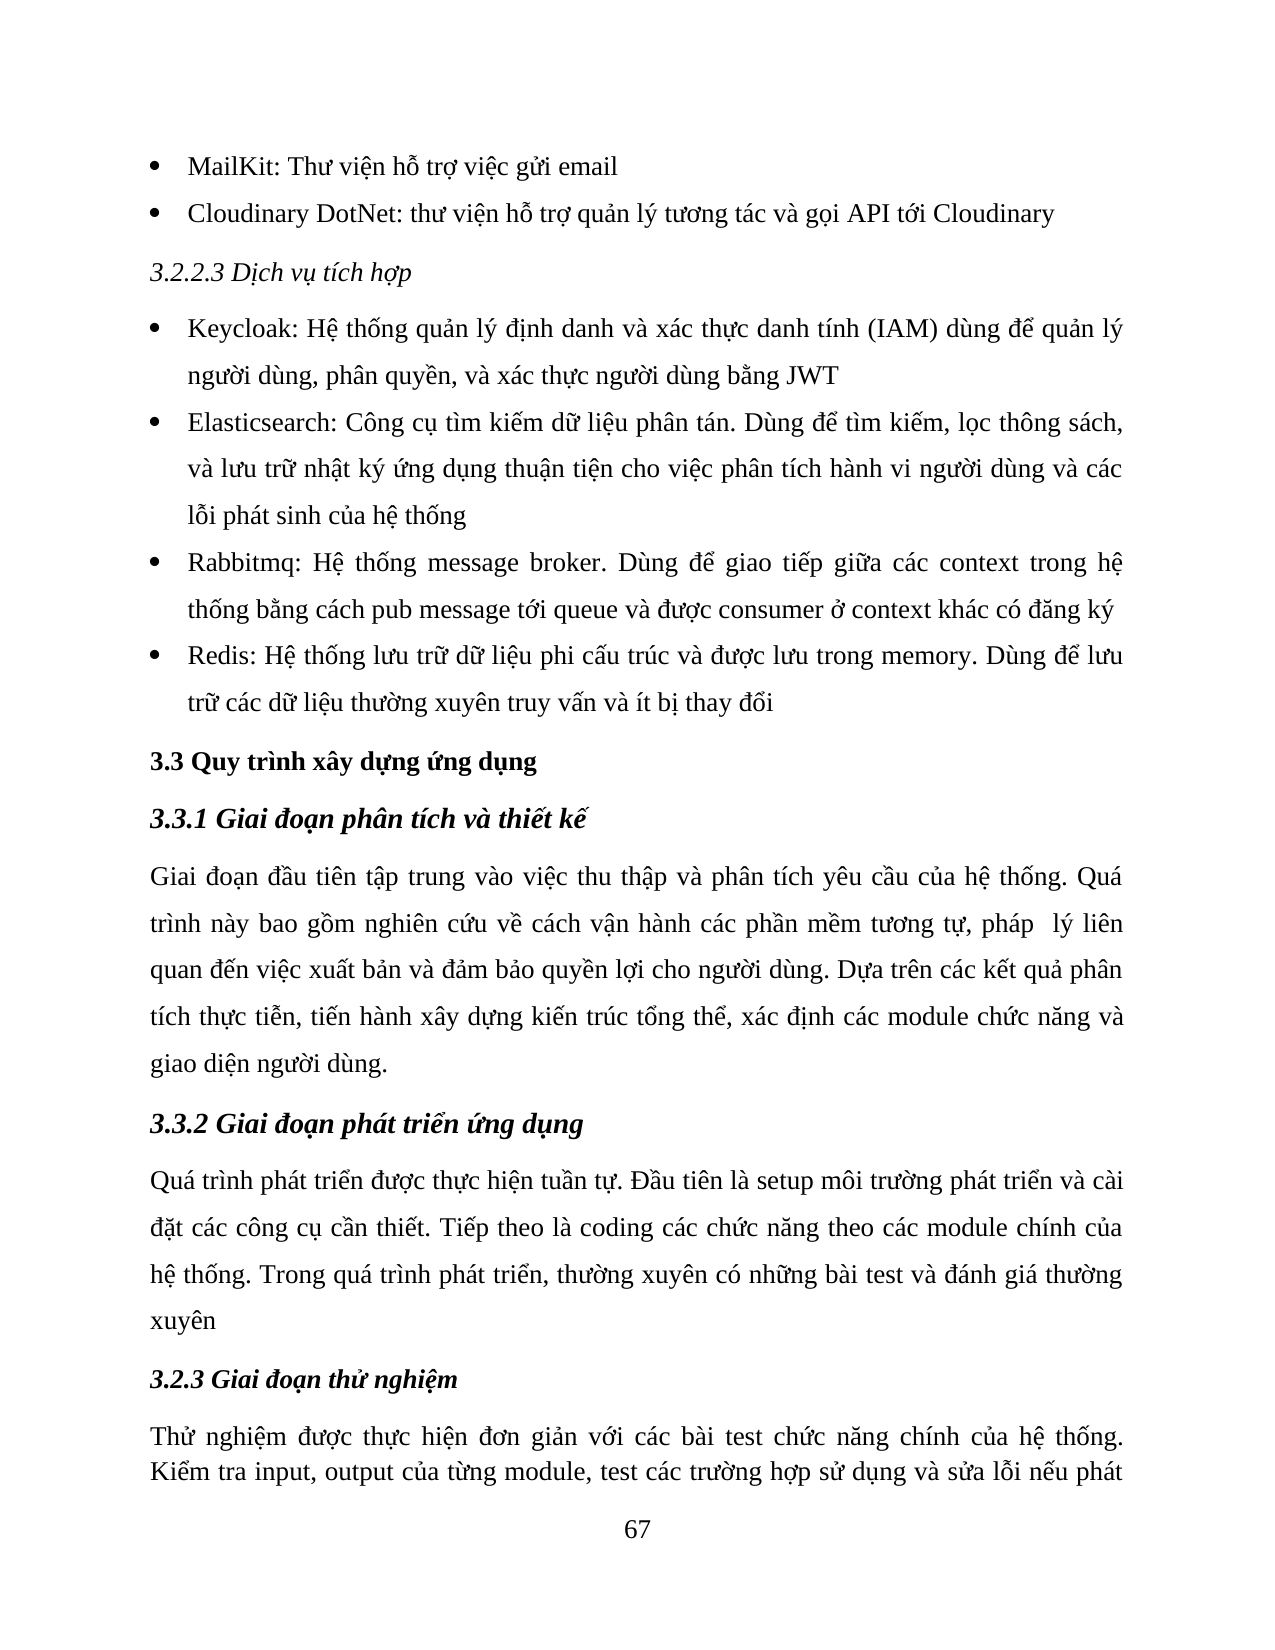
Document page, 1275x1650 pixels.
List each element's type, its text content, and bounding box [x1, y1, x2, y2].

list Redis: Hệ thống lưu trữ dữ liệu phi cấu trúc và được lưu trong memory. Dùng để lưu trữ các dữ liệu thường xuyên truy vấn và ít bị thay đổi [150, 639, 1125, 717]
subtitle 3.3 Quy trình xây dựng ứng dụng [150, 745, 1125, 776]
text Quá trình phát triển được thực hiện tuần tự. Đầu tiên là setup môi trường phát triển và cài đặt các công cụ cần thiết. Tiếp theo là coding các chức năng theo các module chính của hệ thống. Trong quá trình phát triển, thường xuyên có những bài test và đánh giá thường xuyên [150, 1164, 1125, 1336]
subtitle 3.2.2.3 Dịch vụ tích hợp [150, 256, 1125, 287]
text Giai đoạn đầu tiên tập trung vào việc thu thập và phân tích yêu cầu của hệ thống. Quá trình này bao gồm nghiên cứu về cách vận hành các phần mềm tương tự, pháp lý liên quan đến việc xuất bản và đảm bảo quyền lợi cho người dùng. Dựa trên các kết quả phân tích thực tiễn, tiến hành xây dựng kiến trúc tổng thể, xác định các module chức năng và giao diện người dùng. [150, 860, 1125, 1078]
list Rabbitmq: Hệ thống message broker. Dùng để giao tiếp giữa các context trong hệ thống bằng cách pub message tới queue và được consumer ở context khác có đăng ký [150, 546, 1125, 624]
list Elasticsearch: Công cụ tìm kiếm dữ liệu phân tán. Dùng để tìm kiếm, lọc thông sách, và lưu trữ nhật ký ứng dụng thuận tiện cho việc phân tích hành vi người dùng và các lỗi phát sinh của hệ thống [150, 406, 1125, 530]
list Cloudinary DotNet: thư viện hỗ trợ quản lý tương tác và gọi API tới Cloudinary [150, 197, 1125, 228]
list MailKit: Thư viện hỗ trợ việc gửi email [150, 150, 1125, 181]
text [150, 1420, 1125, 1487]
list Keycloak: Hệ thống quản lý định danh và xác thực danh tính (IAM) dùng để quản lý người dùng, phân quyền, và xác thực người dùng bằng JWT [150, 312, 1125, 390]
subtitle 3.2.3 Giai đoạn thử nghiệm [150, 1363, 1125, 1395]
subtitle 3.3.2 Giai đoạn phát triển ứng dụng [150, 1106, 1125, 1139]
subtitle 3.3.1 Giai đoạn phân tích và thiết kế [150, 801, 1125, 835]
